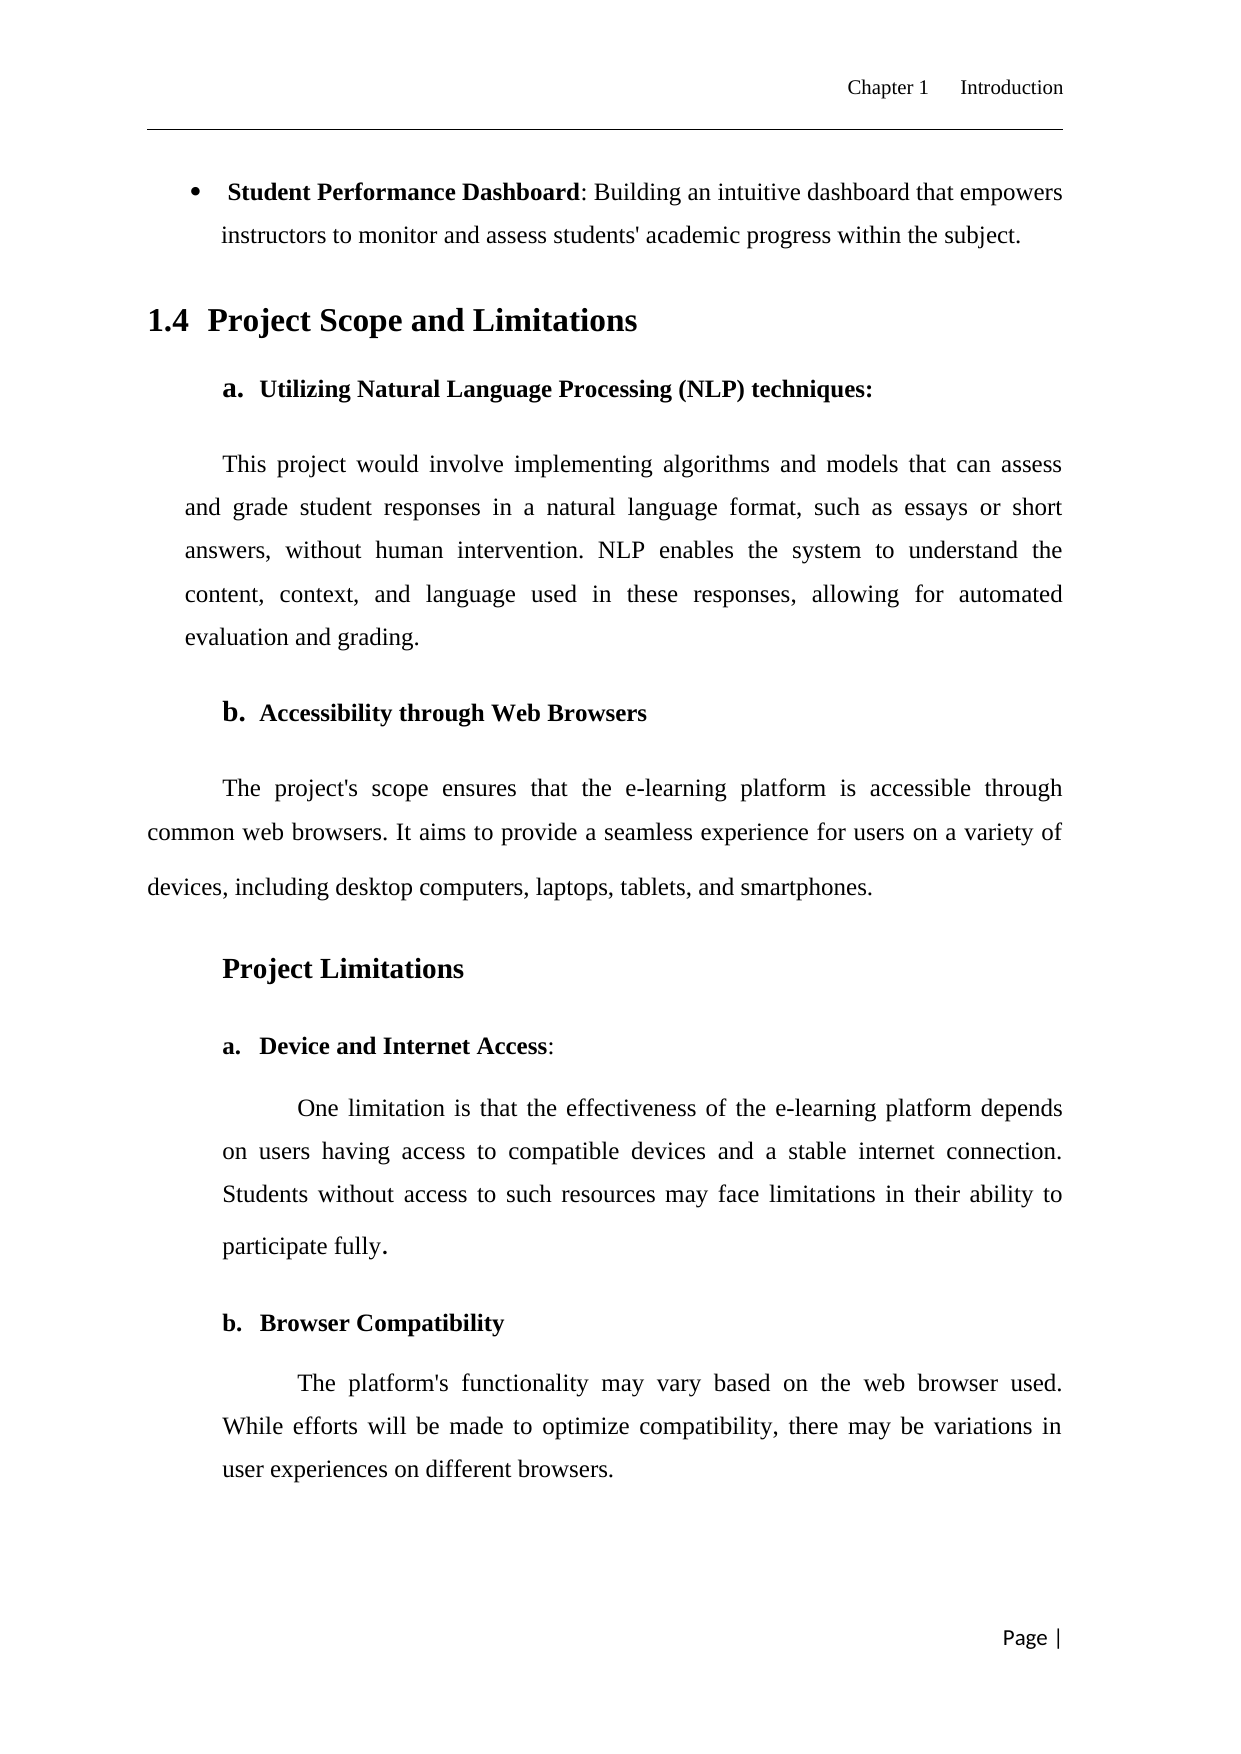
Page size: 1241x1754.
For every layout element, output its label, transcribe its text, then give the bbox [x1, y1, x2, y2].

text The project's scope ensures that the e-learning platform is accessible through common web browsers. It aims to provide a seamless experience for users on a variety of devices, including desktop computers, laptops, tablets, and smartphones. [147, 773, 1063, 903]
list Student Performance Dashboard: Building an intuitive dashboard that empowers instructors to monitor and assess students' academic progress within the subject. [191, 177, 1063, 249]
text This project would involve implementing algorithms and models that can assess and grade student responses in a natural language format, such as essays or short answers, without human intervention. NLP enables the system to understand the content, context, and language used in these responses, allowing for automated evaluation and grading. [184, 449, 1063, 651]
text The platform's functionality may vary based on the web browser used. While efforts will be made to optimize compatibility, there may be variations in user experiences on different browsers. [222, 1368, 1063, 1483]
text Project Limitations [147, 951, 1063, 985]
list Project Scope and Limitations [147, 301, 1063, 339]
list Utilizing Natural Language Processing (NLP) techniques: [222, 370, 1063, 403]
list Browser Compatibility [222, 1308, 1063, 1337]
list Accessibility through Web Browsers [222, 694, 1063, 728]
text One limitation is that the effectiveness of the e-learning platform depends on users having access to compatible devices and a stable internet connection. Students without access to such resources may face limitations in their ability to participate fully. [222, 1093, 1063, 1261]
list Device and Internet Access: [222, 1031, 1063, 1059]
